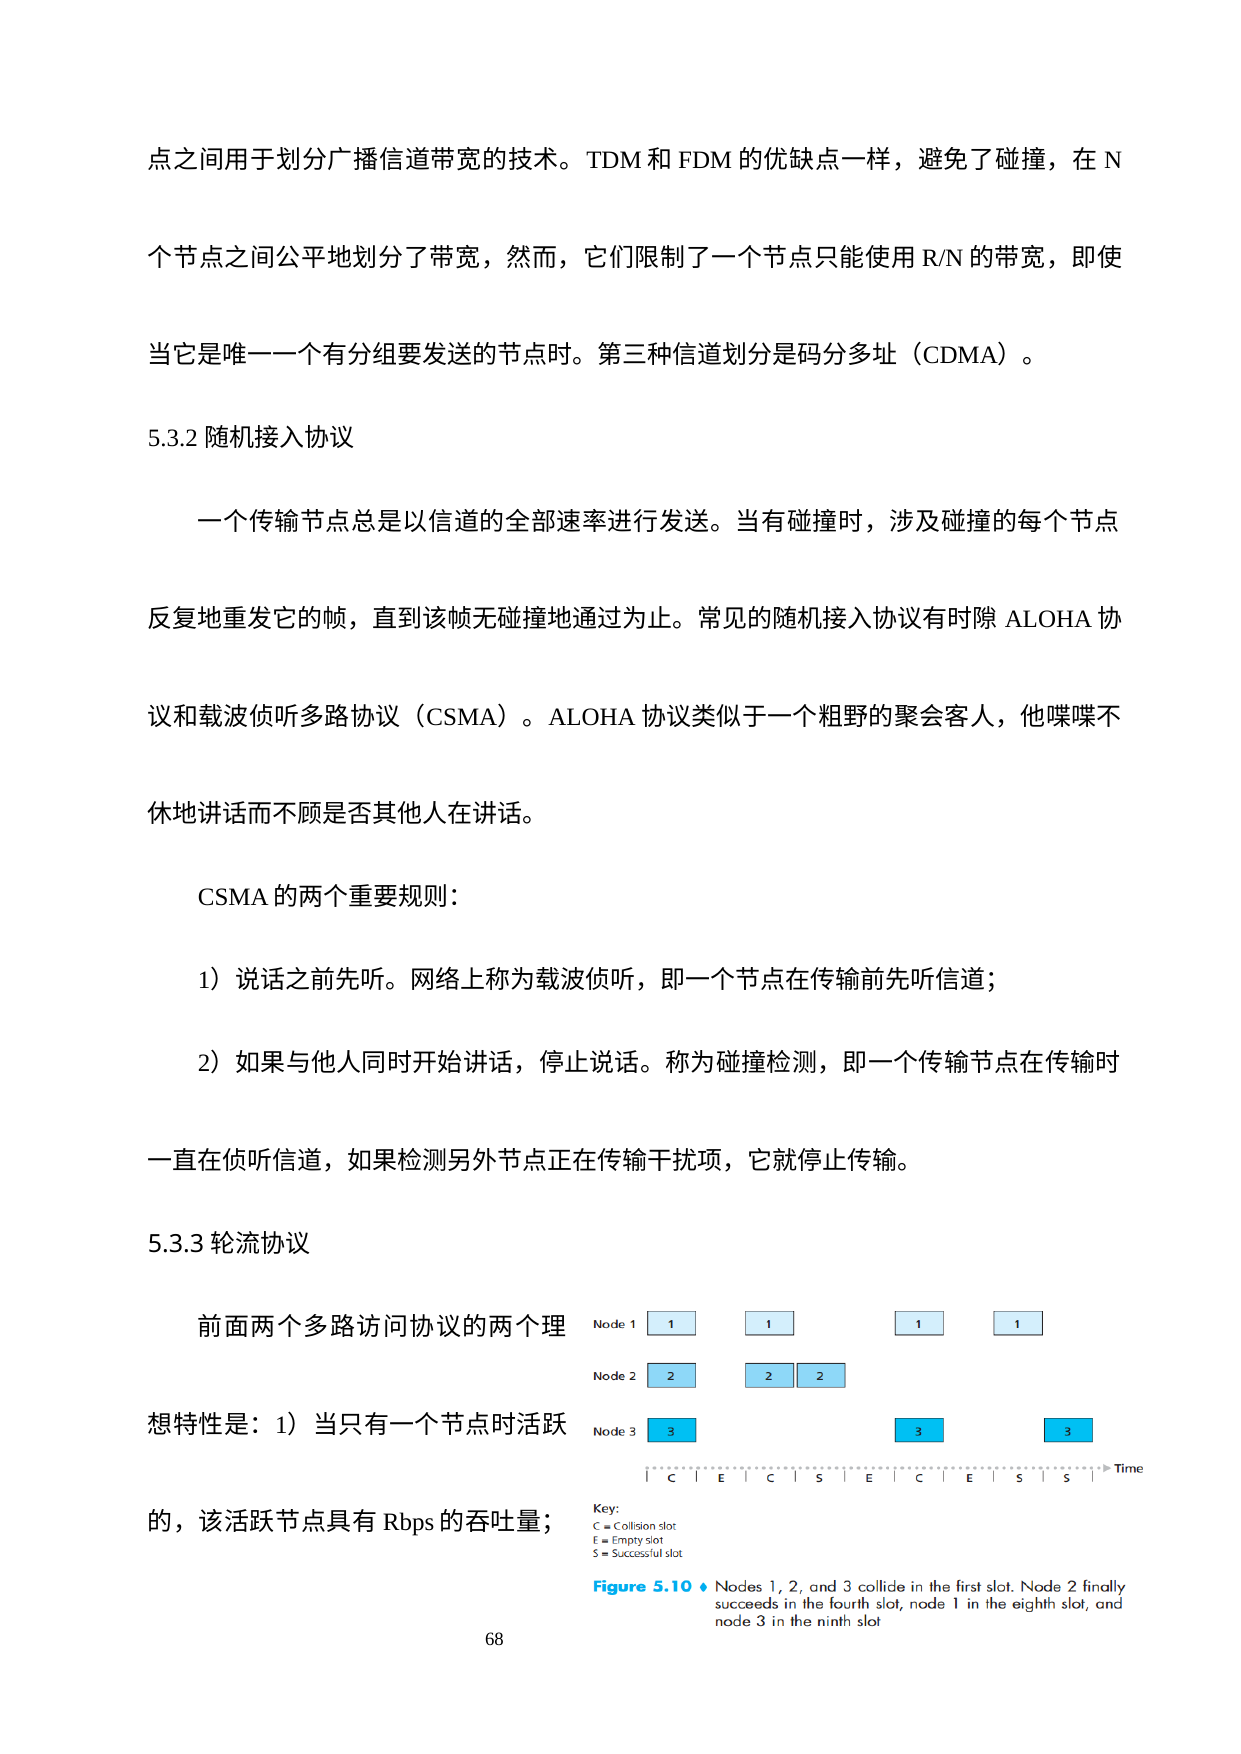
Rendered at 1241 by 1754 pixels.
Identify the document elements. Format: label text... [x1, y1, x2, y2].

text 一个传输节点总是以信道的全部速率进行发送。当有碰撞时，涉及碰撞的每个节点反复地重发它的帧，直到该帧无碰撞地通过为止。常见的随机接入协议有时隙ALOHA协议和载波侦听多路协议（CSMA）。ALOHA协议类似于一个粗野的聚会客人，他喋喋不休地讲话而不顾是否其他人在讲话。 [148, 487, 1122, 844]
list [148, 1292, 1122, 1552]
list 5.3.3 轮流协议 [148, 1209, 1122, 1274]
text 时分多路复用（TDM）和频分复用（FDM）是两种能够在所用共享信道节点之间用于划分广播信道带宽的技术。TDM和FDM的优缺点一样，避免了碰撞，在N个节点之间公平地划分了带宽，然而，它们限制了一个节点只能使用R/N的带宽，即使当它是唯一一个有分组要发送的节点时。第三种信道划分是码分多址（CDMA）。 [148, 125, 1122, 385]
text CSMA的两个重要规则： [148, 862, 1122, 927]
list 如果与他人同时开始讲话，停止说话。称为碰撞检测，即一个传输节点在传输时一直在侦听信道，如果检测另外节点正在传输干扰项，它就停止传输。 [148, 1028, 1122, 1191]
list 说话之前先听。网络上称为载波侦听，即一个节点在传输前先听信道； [148, 945, 1122, 1010]
text 5.3.2 随机接入协议 [148, 403, 1122, 468]
picture [585, 1311, 1148, 1631]
